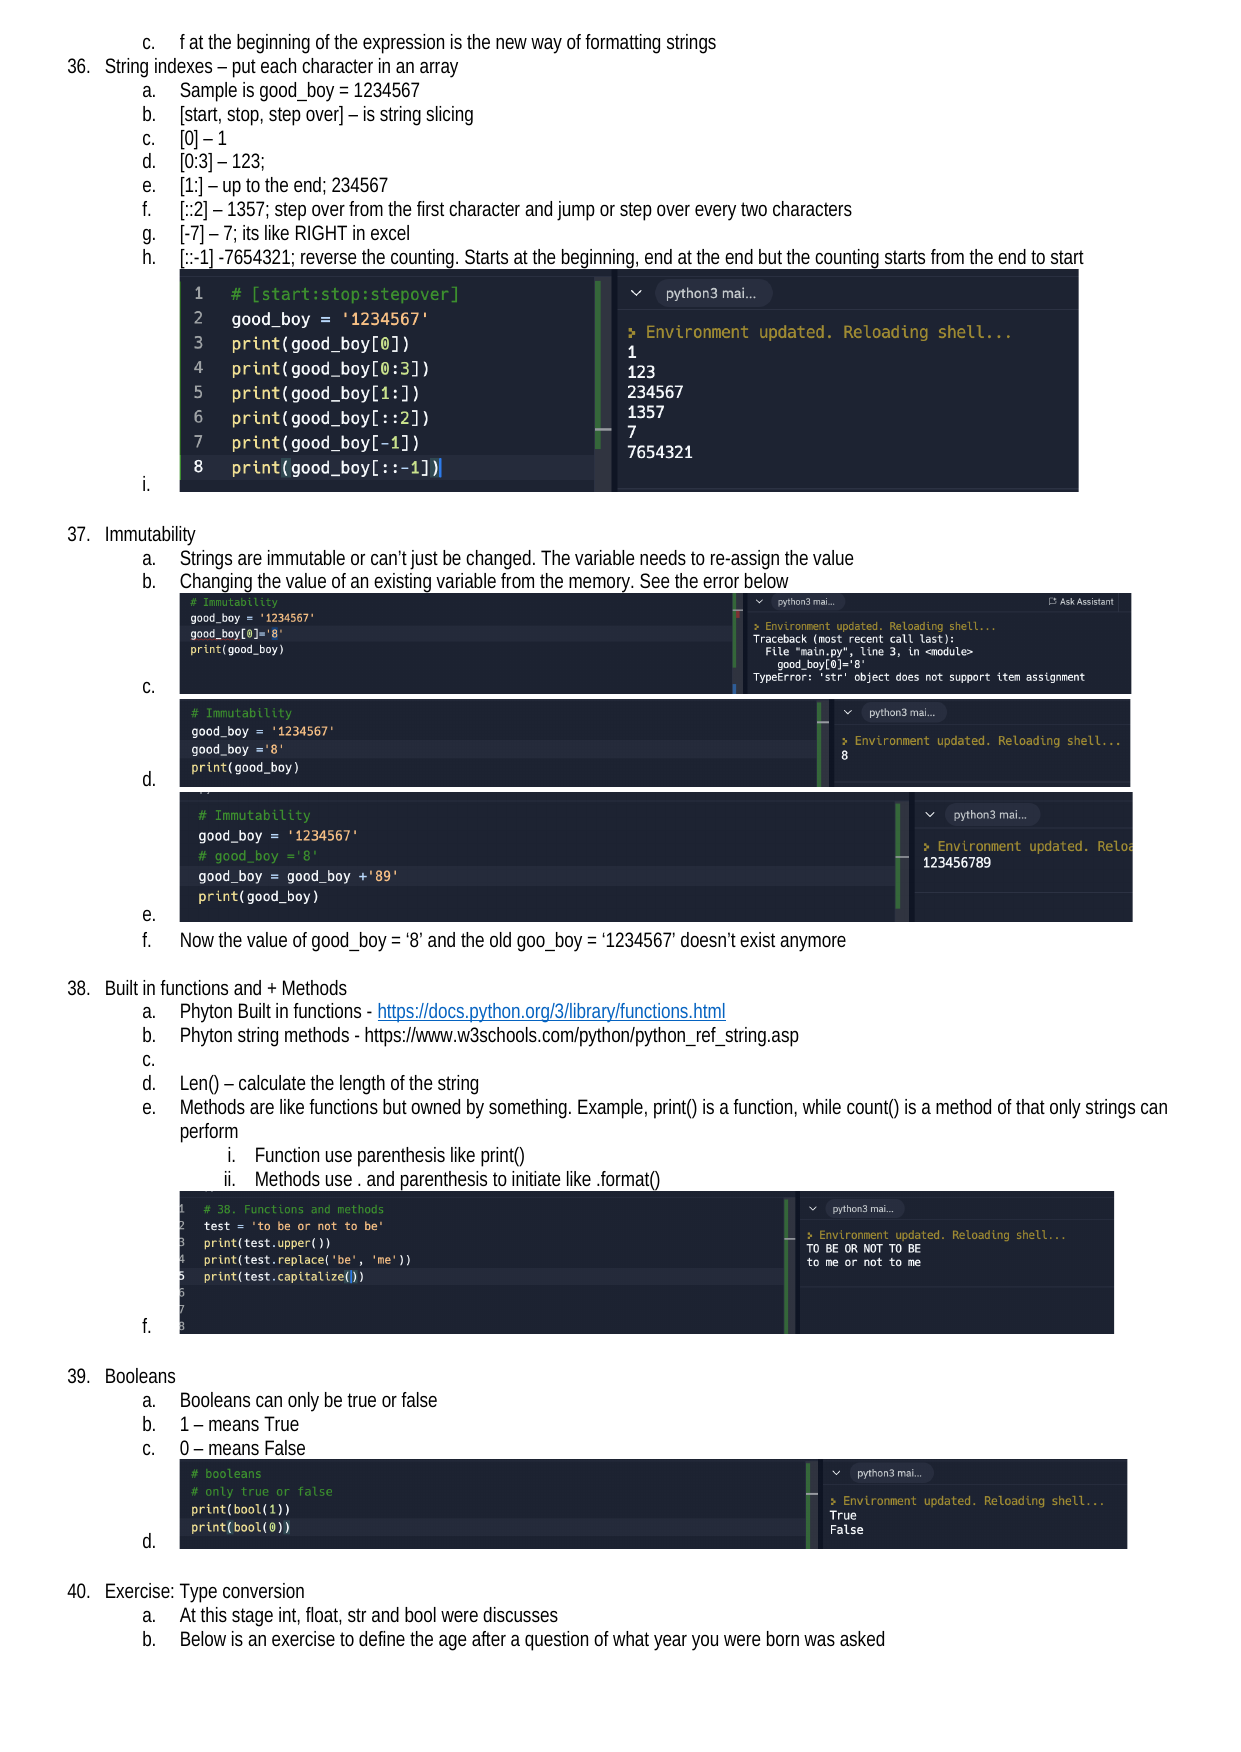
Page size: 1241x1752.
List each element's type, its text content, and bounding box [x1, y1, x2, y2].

list Booleans can only be true or false [142, 1388, 1211, 1412]
list [::2] – 1357; step over from the first character and jump or step over every two characters [142, 197, 1211, 221]
list [-7] – 7; its like RIGHT in excel [142, 221, 1211, 245]
list At this stage int, float, str and bool were discusses [142, 1602, 1211, 1626]
picture [179, 593, 1132, 694]
list Sample is good_boy = 1234567 [142, 77, 1211, 101]
list [start, stop, step over] – is string slicing [142, 101, 1211, 125]
list [1:] – up to the end; 234567 [142, 173, 1211, 197]
picture [179, 269, 1079, 492]
list [0] – 1 [142, 125, 1211, 149]
list Changing the value of an existing variable from the memory. See the error below [142, 569, 1211, 593]
picture [179, 1459, 1128, 1549]
list Strings are immutable or can’t just be changed. The variable needs to re-assign the value [142, 545, 1211, 569]
list Function use parenthesis like print() [236, 1143, 1211, 1167]
list Len() – calculate the length of the string [142, 1071, 1211, 1095]
list Methods use . and parenthesis to initiate like .format() [236, 1167, 1211, 1191]
list 0 – means False [142, 1436, 1211, 1459]
list 1 – means True [142, 1412, 1211, 1436]
list Built in functions and + Methods [67, 975, 1211, 999]
list Immutability [67, 521, 1211, 545]
picture [179, 792, 1133, 922]
list Booleans [67, 1364, 1211, 1388]
list f at the beginning of the expression is the new way of formatting strings [142, 29, 1211, 53]
list Phyton string methods - https://www.w3schools.com/python/python_ref_string.asp [142, 1023, 1211, 1047]
list Exercise: Type conversion [67, 1578, 1211, 1602]
list Now the value of good_boy = ‘8’ and the old goo_boy = ‘1234567’ doesn’t exist anymore [142, 927, 1211, 951]
list [::-1] -7654321; reverse the counting. Starts at the beginning, end at the end but the counting starts from the end to start [142, 245, 1211, 269]
list Methods are like functions but owned by something. Example, print() is a function, while count() is a method of that only strings can perform [142, 1095, 1211, 1143]
picture [179, 699, 1131, 787]
list Below is an exercise to define the age after a question of what year you were born was asked [142, 1626, 1211, 1650]
list String indexes – put each character in an array [67, 53, 1211, 77]
list Phyton Built in functions - https://docs.python.org/3/library/functions.html [142, 999, 1211, 1023]
list [0:3] – 123; [142, 149, 1211, 173]
picture [179, 1191, 1115, 1334]
